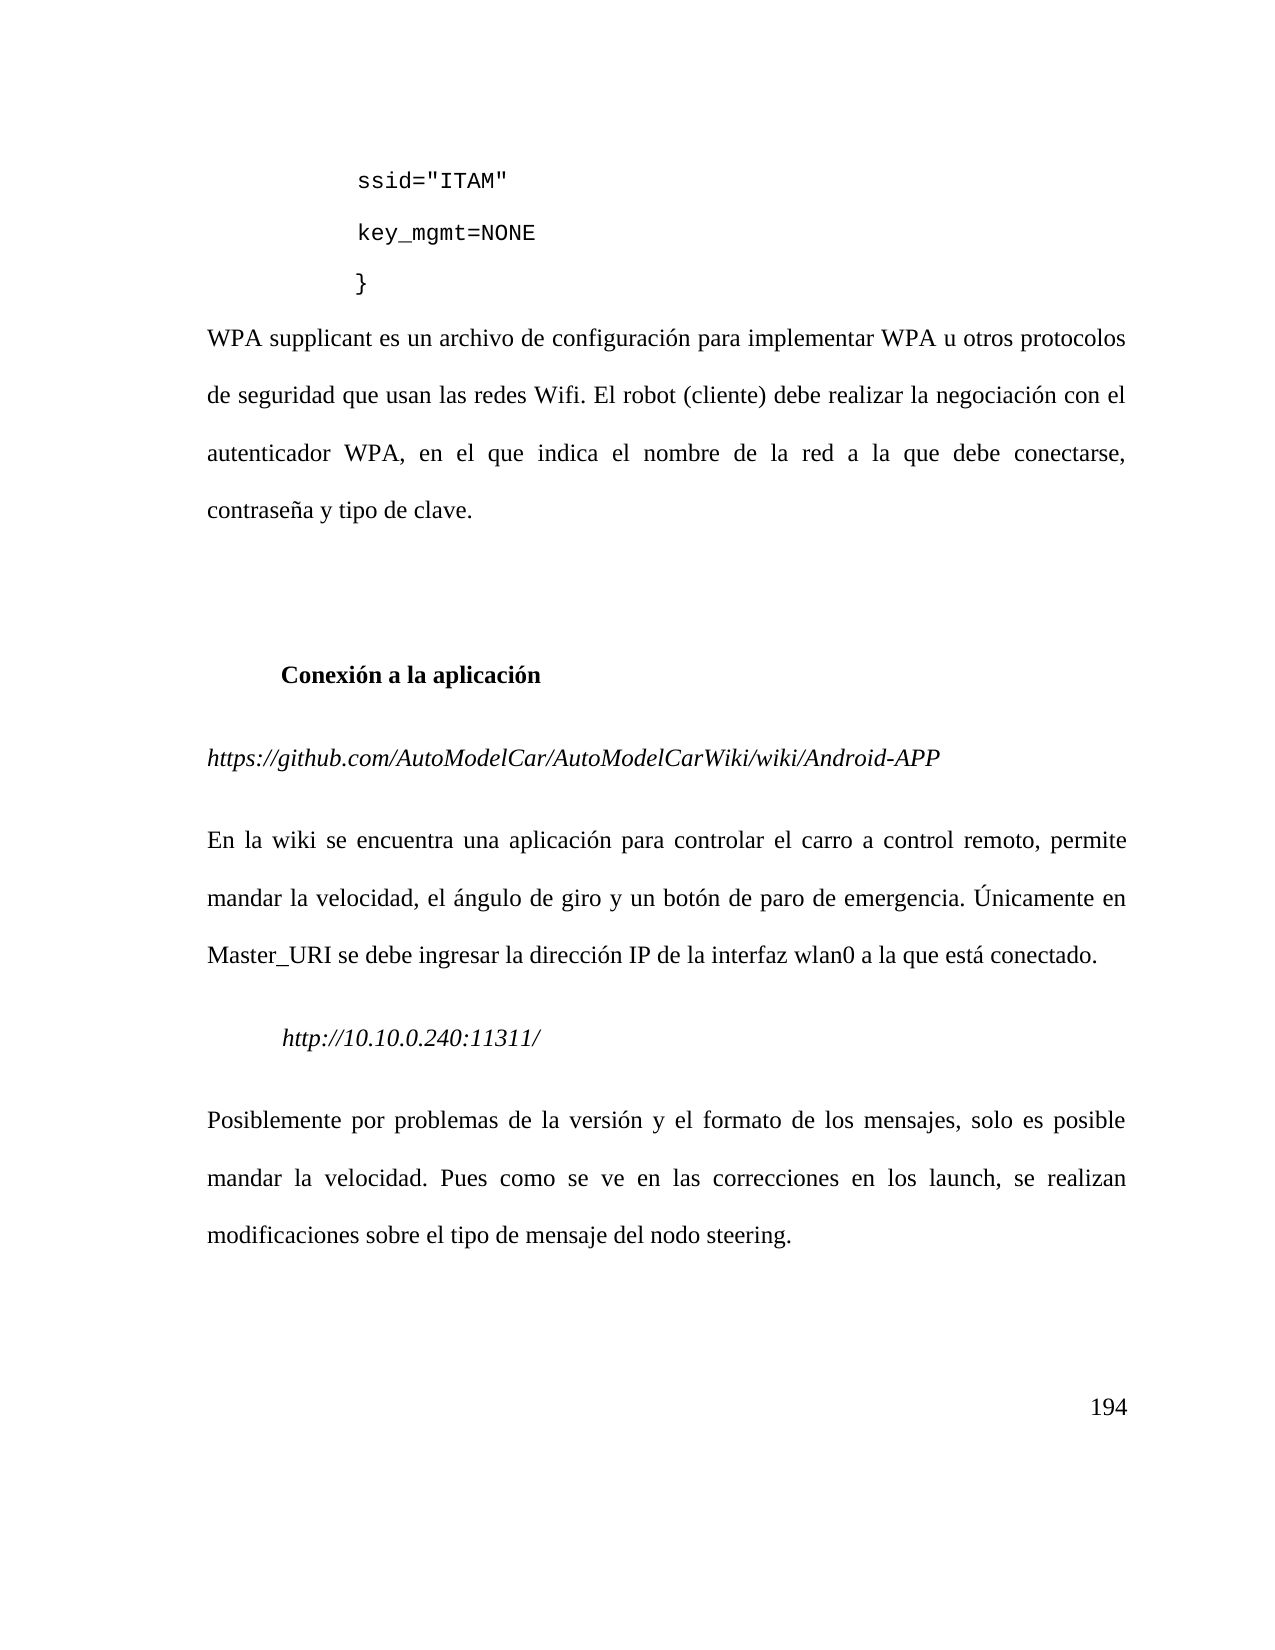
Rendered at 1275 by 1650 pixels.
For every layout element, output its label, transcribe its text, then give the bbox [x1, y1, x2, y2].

text Conexión a la aplicación [207, 660, 1127, 689]
text WPA supplicant es un archivo de configuración para implementar WPA u otros protocolos de seguridad que usan las redes Wifi. El robot (cliente) debe realizar la negociación con el autenticador WPA, en el que indica el nombre de la red a la que debe conectarse, contraseña y tipo de clave. [207, 323, 1127, 524]
text En la wiki se encuentra una aplicación para controlar el carro a control remoto, permite mandar la velocidad, el ángulo de giro y un botón de paro de emergencia. Únicamente en Master_URI se debe ingresar la dirección IP de la interfaz wlan0 a la que está conectado. [207, 825, 1127, 969]
text } [354, 272, 1127, 298]
text https://github.com/AutoModelCar/AutoModelCarWiki/wiki/Android-APP [207, 743, 1127, 771]
text Posiblemente por problemas de la versión y el formato de los mensajes, solo es posible mandar la velocidad. Pues como se ve en las correcciones en los launch, se realizan modificaciones sobre el tipo de mensaje del nodo steering. [207, 1105, 1127, 1249]
text ssid="ITAM" [354, 170, 1127, 196]
text key_mgmt=NONE [354, 221, 1127, 247]
text http://10.10.0.240:11311/ [207, 1023, 1127, 1051]
